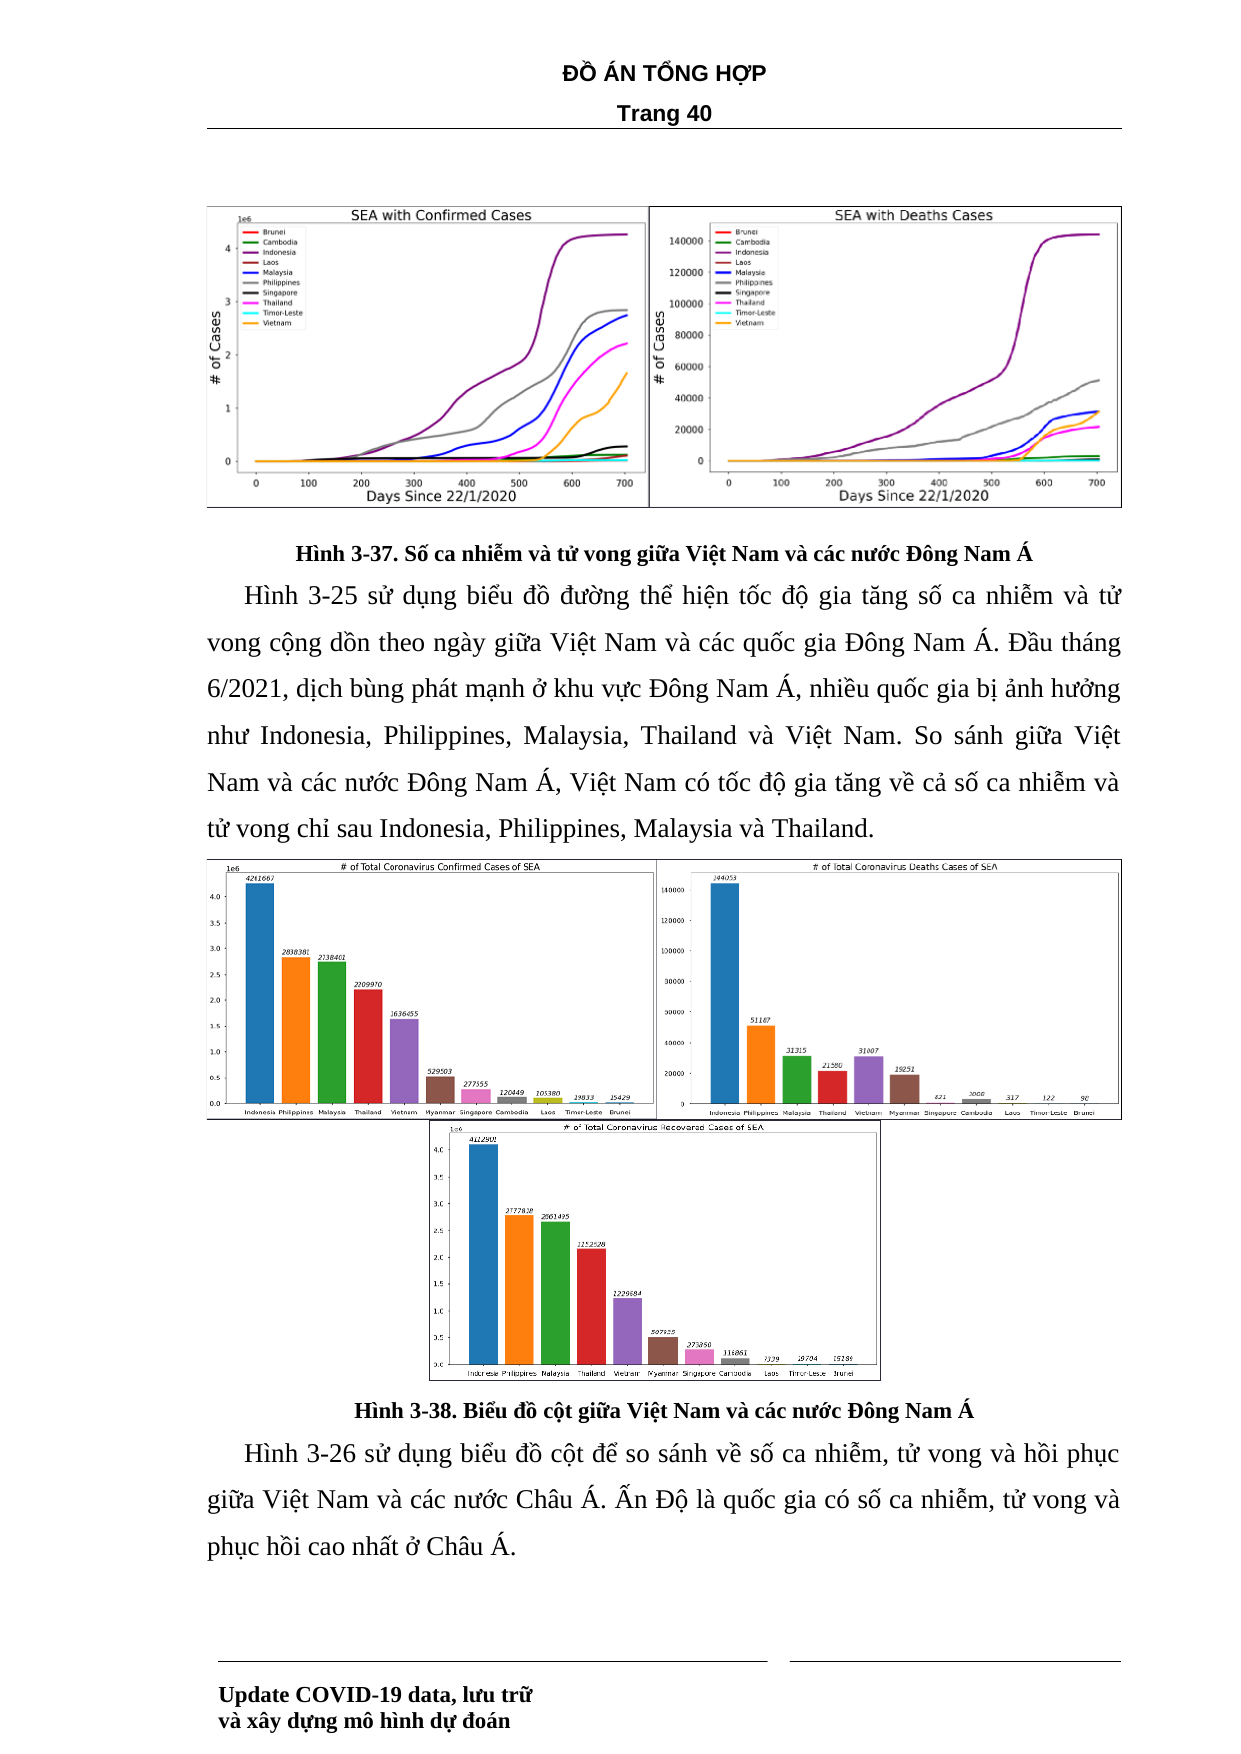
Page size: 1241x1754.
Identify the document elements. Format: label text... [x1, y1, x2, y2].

picture [206, 859, 1123, 1382]
text Hình 3-25 sử dụng biểu đồ đường thể hiện tốc độ gia tăng số ca nhiễm và tử vong cộng dồn theo ngày giữa Việt Nam và các quốc gia Đông Nam Á. Đầu tháng 6/2021, dịch bùng phát mạnh ở khu vực Đông Nam Á, nhiều quốc gia bị ảnh hưởng như Indonesia, Philippines, Malaysia, Thailand và Việt Nam. So sánh giữa Việt Nam và các nước Đông Nam Á, Việt Nam có tốc độ gia tăng về cả số ca nhiễm và tử vong chỉ sau Indonesia, Philippines, Malaysia và Thailand. [207, 579, 1122, 844]
text Hình 3-26 sử dụng biểu đồ cột để so sánh về số ca nhiễm, tử vong và hồi phục giữa Việt Nam và các nước Châu Á. Ấn Độ là quốc gia có số ca nhiễm, tử vong và phục hồi cao nhất ở Châu Á. [207, 1437, 1122, 1561]
picture [206, 206, 1123, 509]
